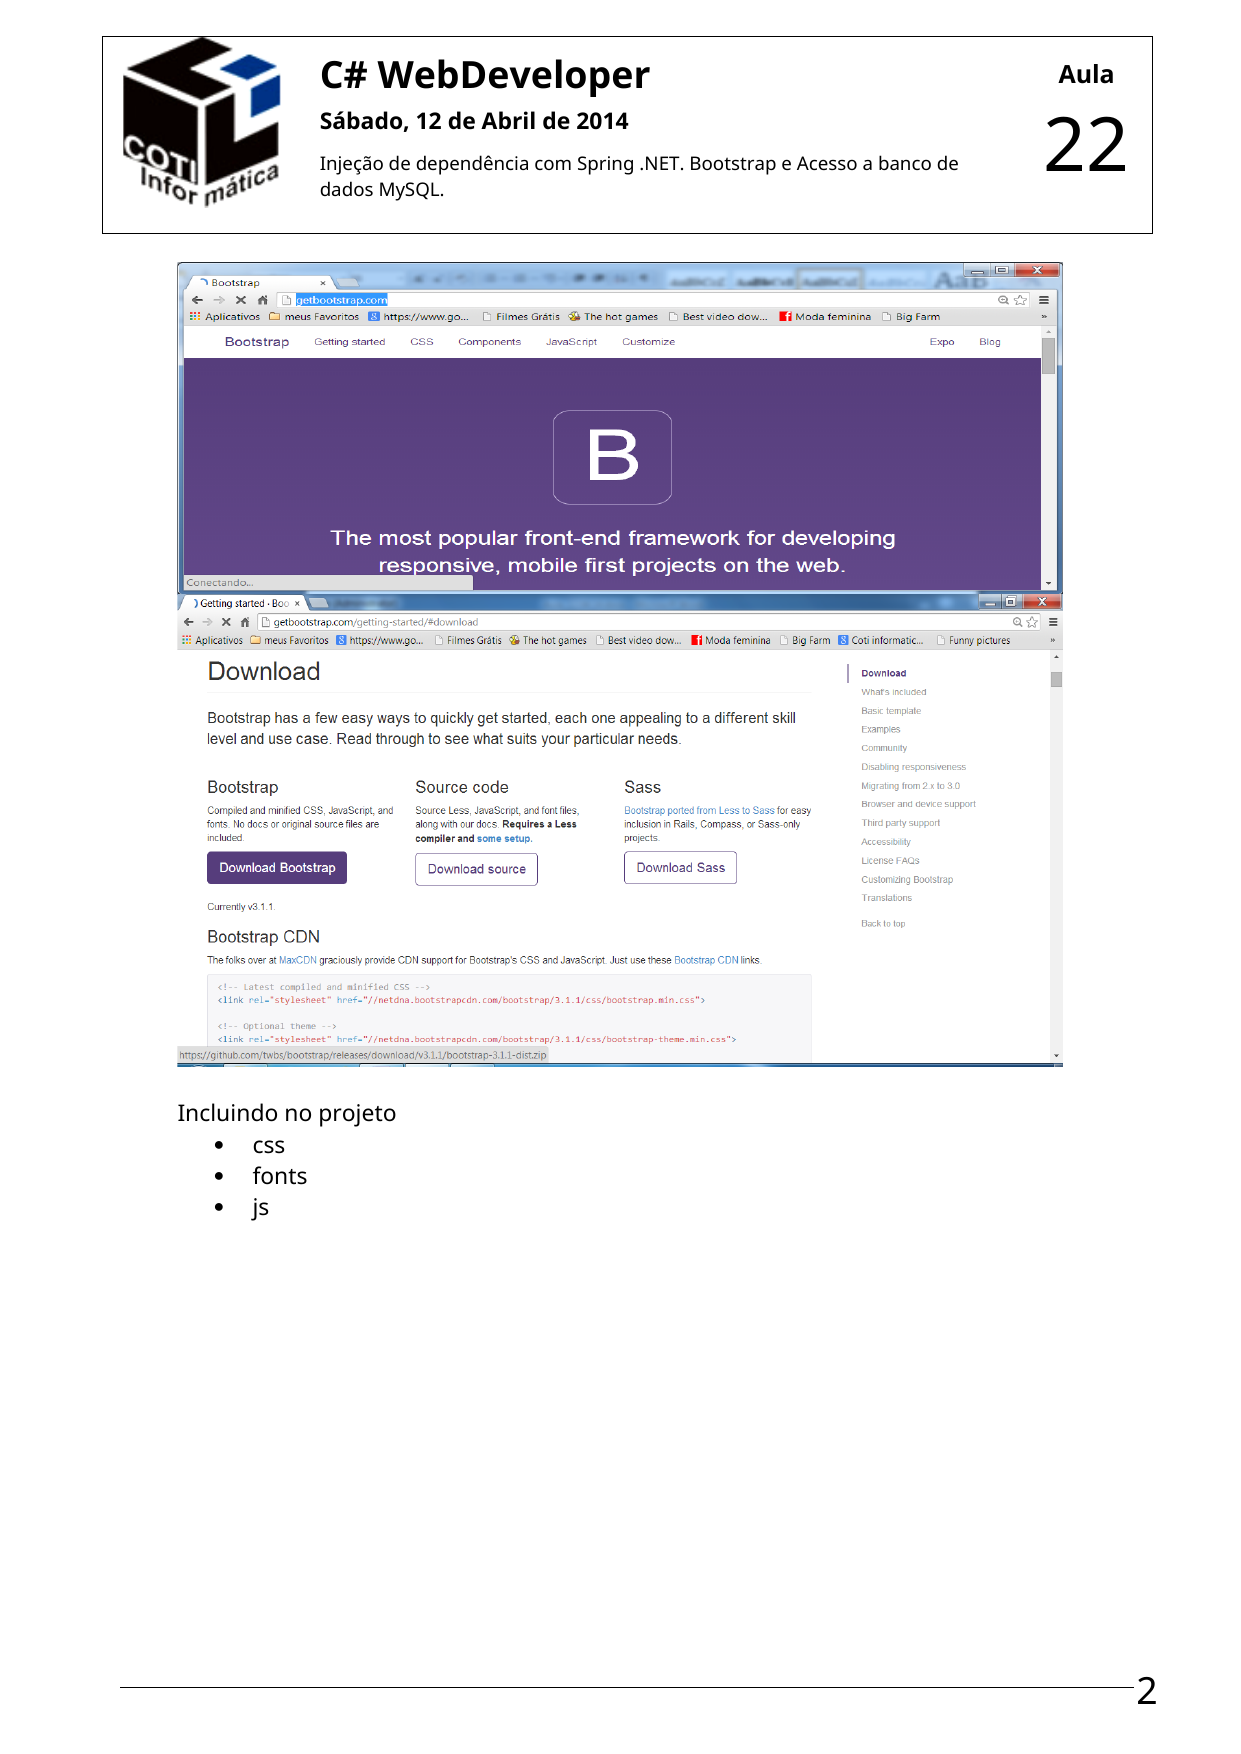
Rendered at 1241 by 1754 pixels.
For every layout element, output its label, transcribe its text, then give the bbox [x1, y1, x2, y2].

picture [177, 262, 1063, 1067]
list css [215, 1128, 1063, 1160]
text Incluindo no projeto [177, 1097, 1063, 1128]
list fonts [215, 1160, 1063, 1191]
list js [215, 1191, 1063, 1222]
